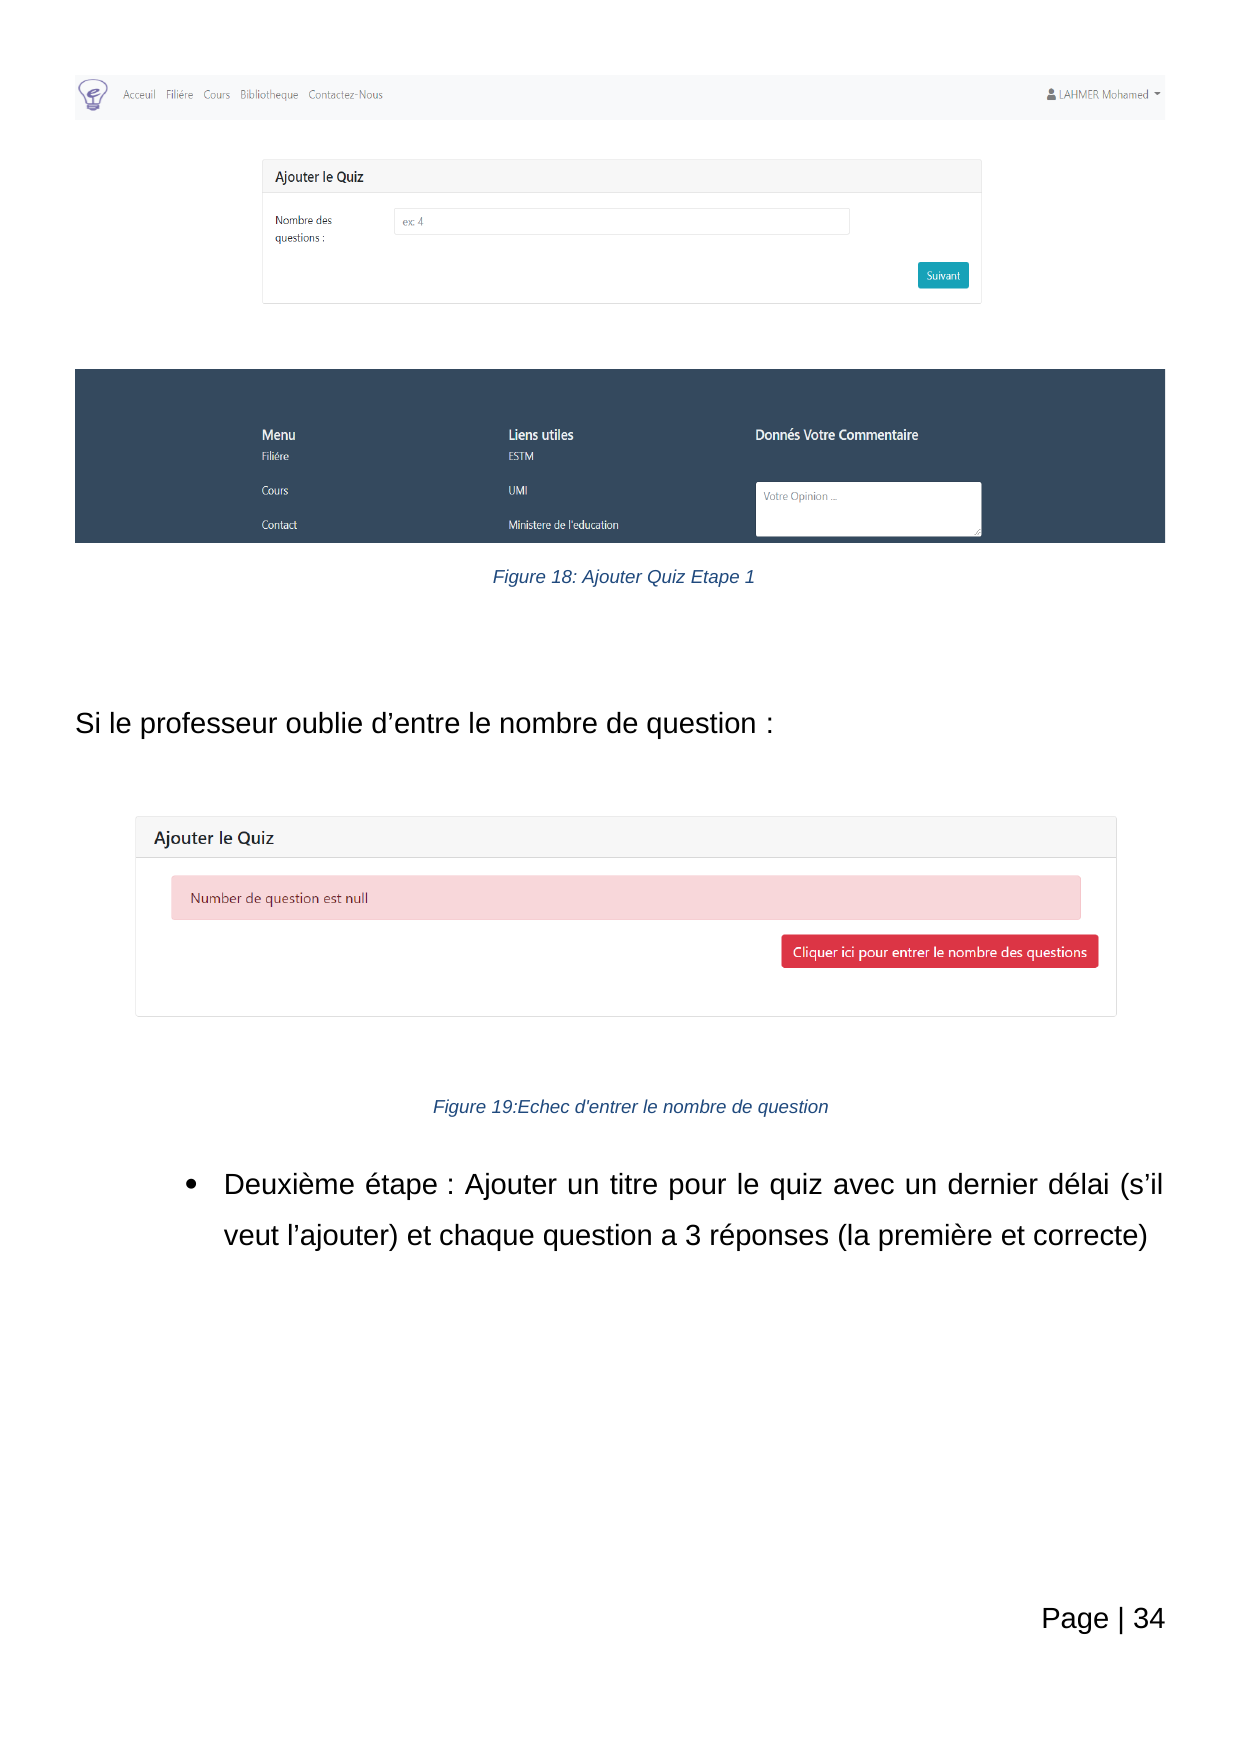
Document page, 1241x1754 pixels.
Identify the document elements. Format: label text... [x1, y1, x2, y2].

picture [75, 75, 1166, 543]
text Si le professeur oublie d’entre le nombre de question : [75, 706, 1165, 739]
picture [75, 772, 1166, 1082]
list Deuxième étape : Ajouter un titre pour le quiz avec un dernier délai (s’il veut l’ajouter) et chaque question a 3 réponses (la première et correcte) [186, 1117, 1165, 1251]
